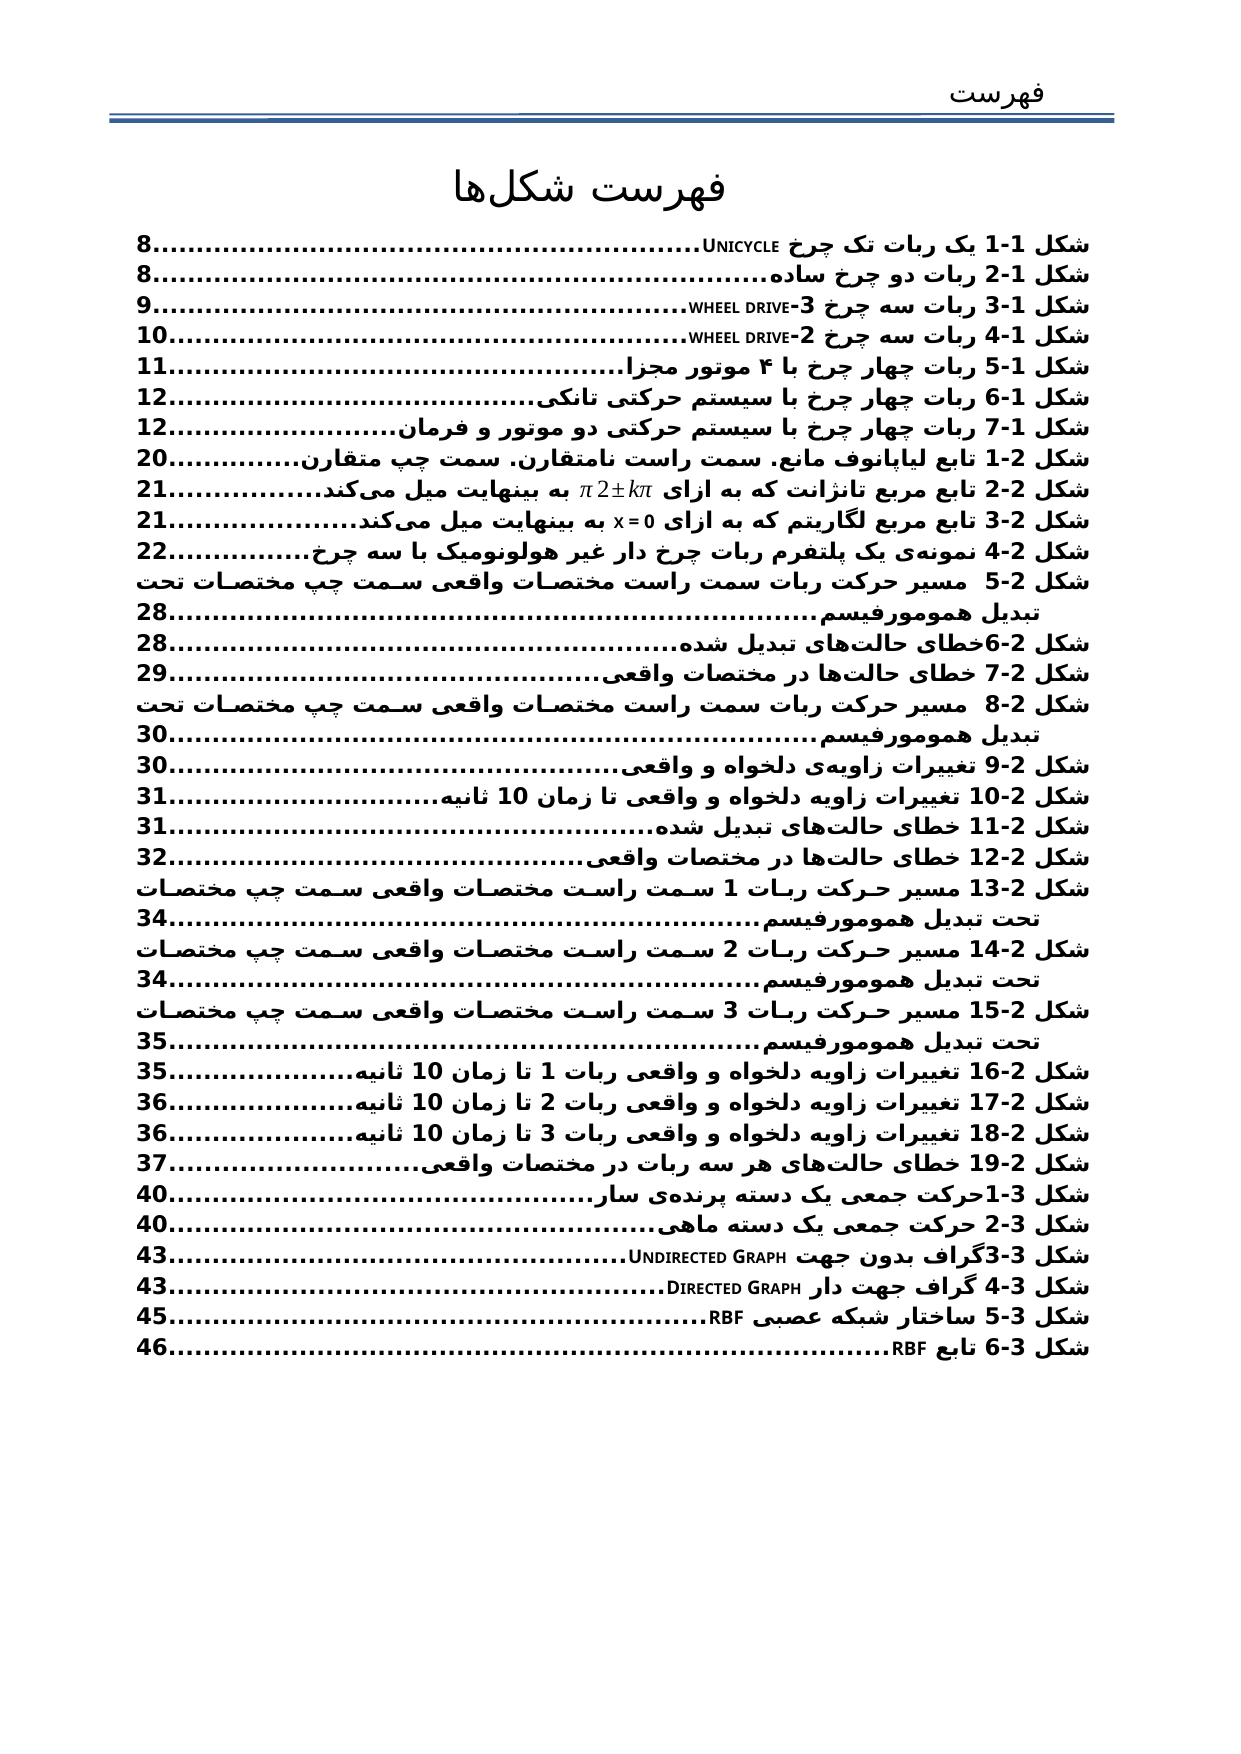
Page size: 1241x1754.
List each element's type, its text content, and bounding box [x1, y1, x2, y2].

text شکل ‏1-3 ربات سه چرخ 3-wheel drive 9 [135, 292, 1090, 319]
text شکل ‏2-10 تغییرات زاویه دلخواه و واقعی تا زمان 10 ثانیه 31 [135, 783, 1090, 809]
text شکل ‏1-2 ربات دو چرخ ساده 8 [135, 261, 1090, 288]
text شکل ‏3-2 حرکت جمعی یک دسته ماهی 40 [135, 1212, 1090, 1238]
text شکل ‏2-14 مسیر حرکت ربات 2 سمت راست مختصات واقعی سمت چپ مختصات تحت تبدیل همومورفیسم 34 [135, 936, 1090, 993]
text شکل ‏3-1حرکت جمعی یک دسته پرنده‌ی سار 40 [135, 1181, 1090, 1208]
text شکل ‏1-4 ربات سه چرخ 2-wheel drive 10 [135, 323, 1090, 349]
text شکل ‏2-5 مسیر حرکت ربات سمت راست مختصات واقعی سمت چپ مختصات تحت تبدیل همومورفیسم 28 [135, 568, 1090, 626]
text شکل ‏2-11 خطای حالت‌های تبدیل شده 31 [135, 813, 1090, 840]
text شکل ‏2-8 مسیر حرکت ربات سمت راست مختصات واقعی سمت چپ مختصات تحت تبدیل همومورفیسم 30 [135, 691, 1090, 748]
text شکل ‏1-1 یک ربات تک چرخ Unicycle 8 [135, 231, 1090, 257]
text شکل ‏2-19 خطای حالت‌های هر سه ربات در مختصات واقعی 37 [135, 1150, 1090, 1177]
text شکل ‏1-7 ربات چهار چرخ با سیستم حرکتی دو موتور و فرمان 12 [135, 414, 1090, 441]
text شکل ‏3-5 ساختار شبکه عصبی RBF 45 [135, 1303, 1090, 1330]
text شکل ‏2-15 مسیر حرکت ربات 3 سمت راست مختصات واقعی سمت چپ مختصات تحت تبدیل همومورفیسم 35 [135, 997, 1090, 1054]
text شکل ‏2-16 تغییرات زاویه دلخواه و واقعی ربات 1 تا زمان 10 ثانیه 35 [135, 1058, 1090, 1085]
text شکل ‏2-4 نمونه‌ی یک پلتفرم ربات چرخ دار غیر هولونومیک با سه چرخ 22 [135, 538, 1090, 564]
text شکل ‏2-7 خطای حالت‌ها در مختصات واقعی 29 [135, 660, 1090, 687]
text شکل ‏2-9 تغییرات زاویه‌ی دلخواه و واقعی 30 [135, 752, 1090, 779]
text شکل ‏2-13 مسیر حرکت ربات 1 سمت راست مختصات واقعی سمت چپ مختصات تحت تبدیل همومورفیسم 34 [135, 875, 1090, 932]
text شکل ‏2-1 تابع لیاپانوف مانع. سمت راست نامتقارن. سمت چپ متقارن 20 [135, 445, 1090, 472]
text شکل ‏2-12 خطای حالت‌ها در مختصات واقعی 32 [135, 844, 1090, 871]
text فهرست شکل‌ها [135, 162, 1090, 211]
text شکل ‏3-3گراف بدون جهت Undirected Graph 43 [135, 1242, 1090, 1269]
text شکل ‏2-3 تابع مربع لگاریتم که به ازای x = 0 به بینهایت میل می‌کند 21 [135, 507, 1090, 534]
text شکل ‏3-6 تابع RBF 46 [135, 1334, 1090, 1361]
text شکل ‏2-6خطای حالت‌های تبدیل شده 28 [135, 630, 1090, 656]
text شکل ‏2-18 تغییرات زاویه دلخواه و واقعی ربات 3 تا زمان 10 ثانیه 36 [135, 1120, 1090, 1146]
text شکل ‏2-17 تغییرات زاویه دلخواه و واقعی ربات 2 تا زمان 10 ثانیه 36 [135, 1089, 1090, 1116]
text شکل ‏1-6 ربات چهار چرخ با سیستم حرکتی تانکی 12 [135, 384, 1090, 411]
text شکل ‏1-5 ربات چهار چرخ با ۴ موتور مجزا 11 [135, 353, 1090, 380]
text شکل ‏2-2 تابع مربع تانژانت که به ازای به بینهایت میل می‌کند 21 [135, 476, 1090, 503]
text شکل ‏3-4 گراف جهت دار Directed Graph 43 [135, 1273, 1090, 1299]
